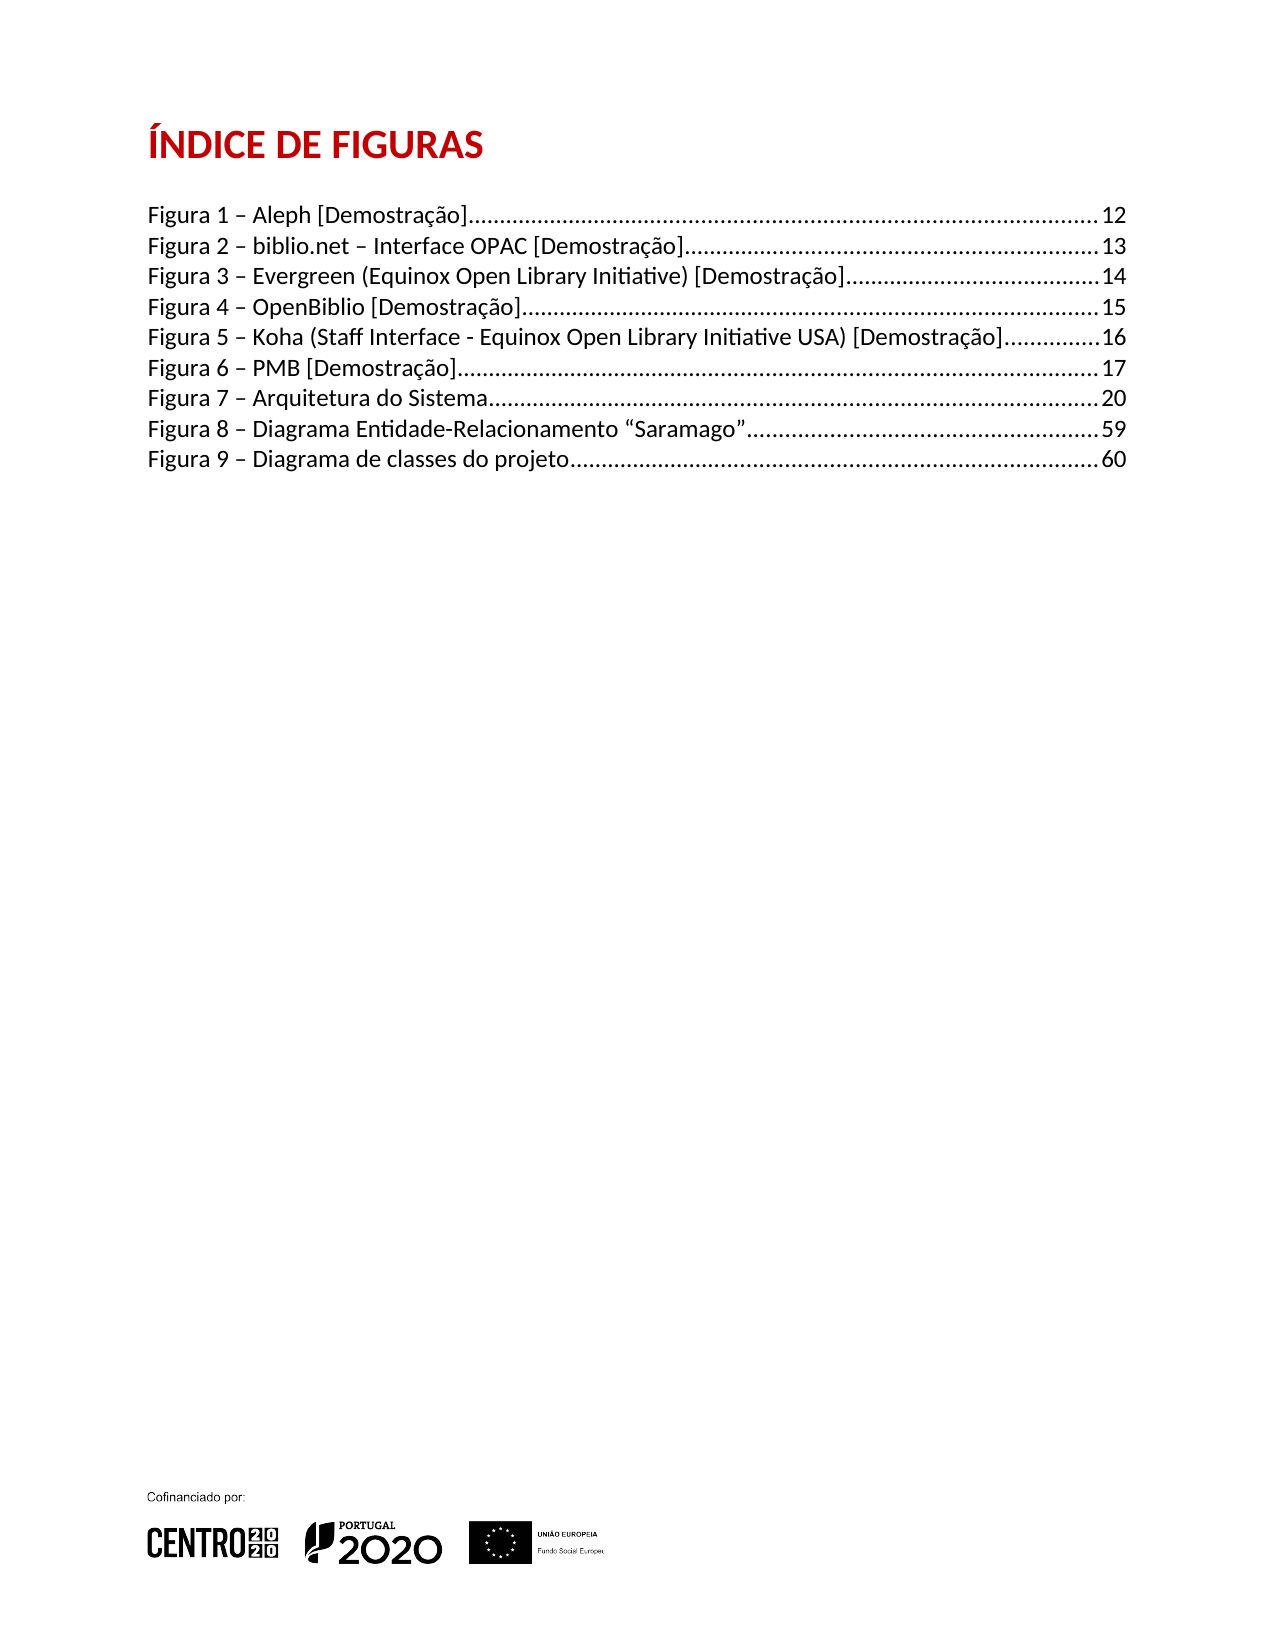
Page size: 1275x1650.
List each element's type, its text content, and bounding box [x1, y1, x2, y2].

text Índice de figuras [148, 118, 1127, 169]
text Figura 1 – Aleph [Demostração] 12 [148, 199, 1127, 230]
text Figura 4 – OpenBiblio [Demostração] 15 [148, 291, 1127, 322]
text Figura 5 – Koha (Staff Interface - Equinox Open Library Initiative USA) [Demostração] 16 [148, 322, 1127, 352]
picture [147, 1492, 605, 1564]
text Figura 3 – Evergreen (Equinox Open Library Initiative) [Demostração] 14 [148, 261, 1127, 291]
text Figura 8 – Diagrama Entidade-Relacionamento “Saramago” 59 [148, 413, 1127, 444]
text Figura 7 – Arquitetura do Sistema 20 [148, 383, 1127, 413]
text Figura 2 – biblio.net – Interface OPAC [Demostração] 13 [148, 230, 1127, 261]
text Figura 6 – PMB [Demostração] 17 [148, 352, 1127, 383]
text Figura 9 – Diagrama de classes do projeto 60 [148, 444, 1127, 474]
